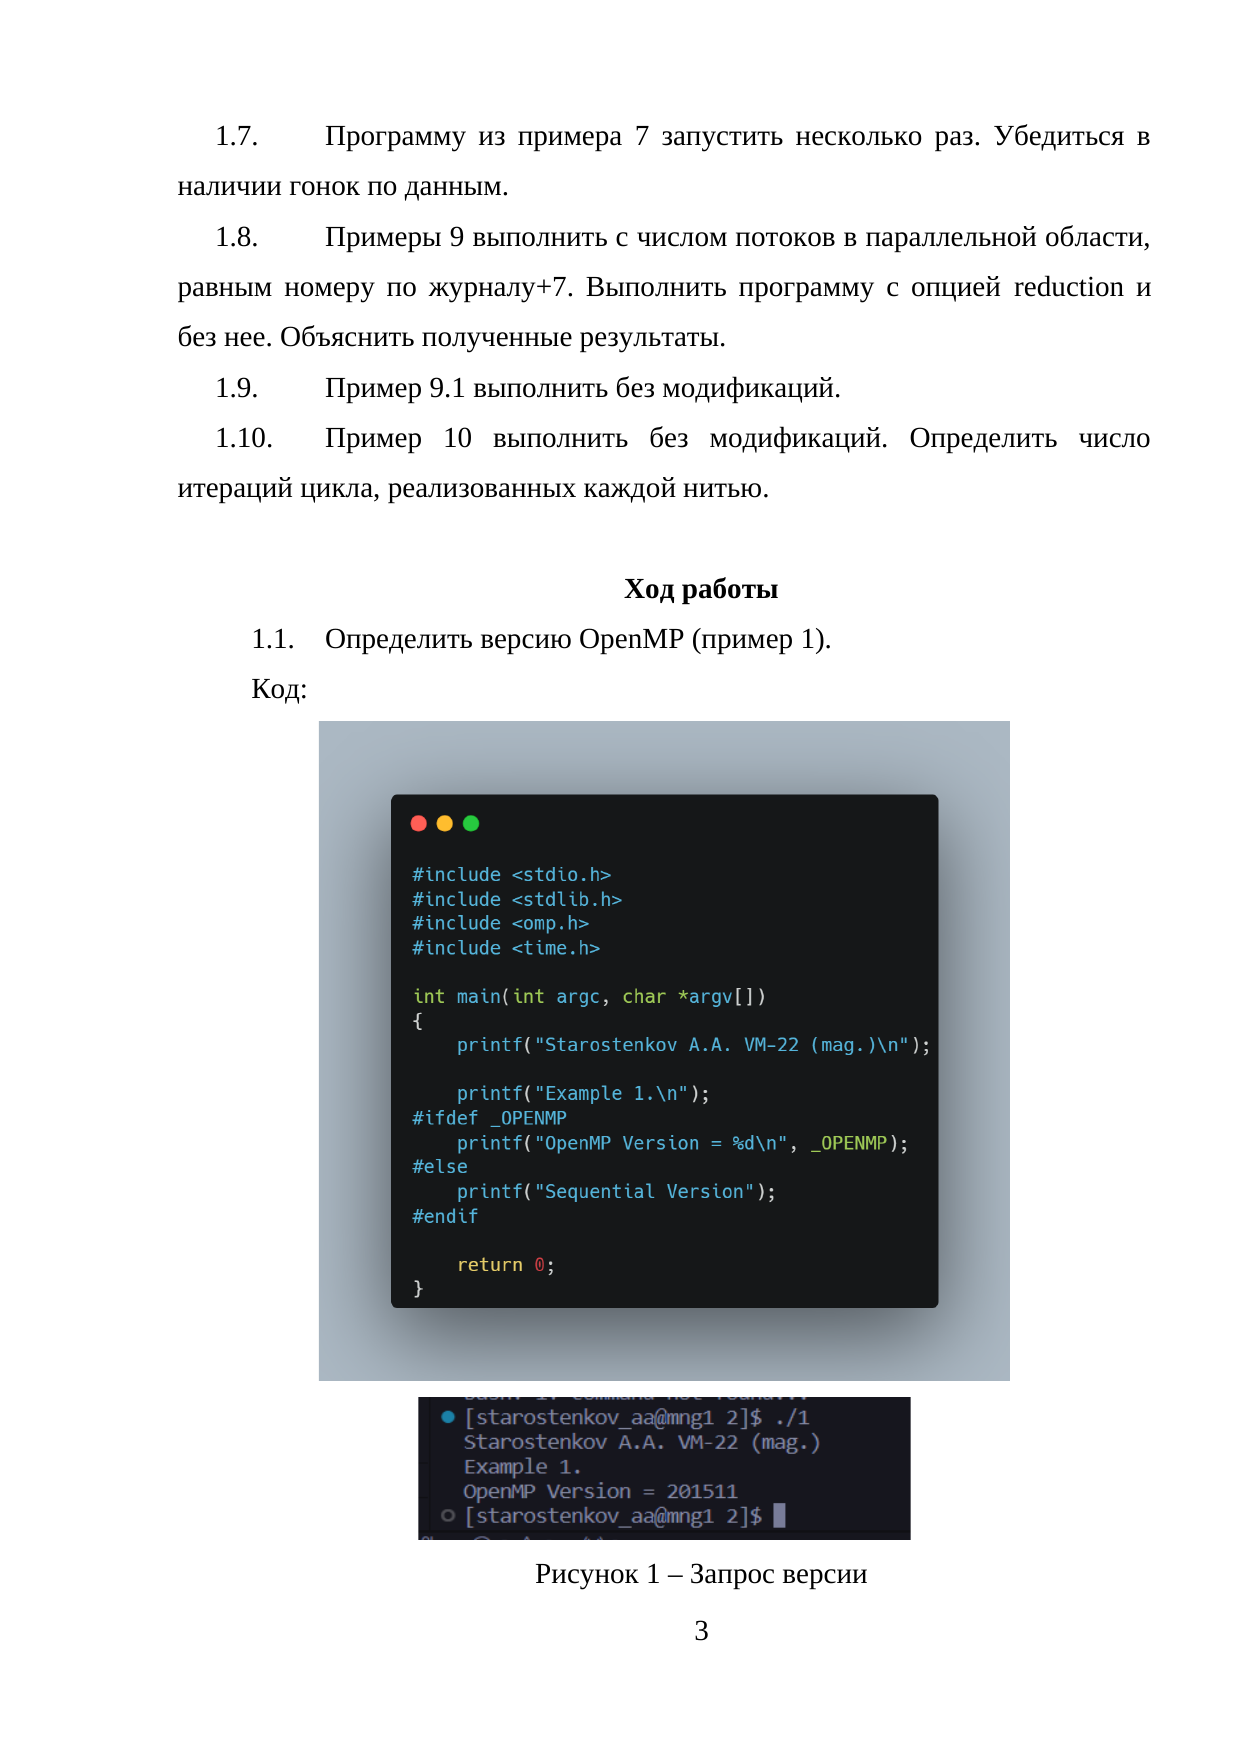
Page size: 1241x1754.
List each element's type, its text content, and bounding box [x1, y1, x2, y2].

list Пример 10 выполнить без модификаций. Определить число итераций цикла, реализованных каждой нитью. [177, 420, 1152, 504]
text 1.1. Определить версию OpenMP (пример 1). [177, 621, 1152, 655]
picture [418, 1397, 911, 1540]
picture [318, 721, 1010, 1381]
list Пример 9.1 выполнить без модификаций. [177, 370, 1152, 403]
text Код: [177, 672, 1152, 705]
list Программу из примера 7 запустить несколько раз. Убедиться в наличии гонок по данным. [177, 118, 1152, 202]
text Ход работы [177, 571, 1152, 604]
list Примеры 9 выполнить с числом потоков в параллельной области, равным номеру по журналу+7. Выполнить программу с опцией reduction и без нее. Объяснить полученные результаты. [177, 219, 1152, 353]
text Рисунок 1 – Запрос версии [177, 1556, 1152, 1590]
